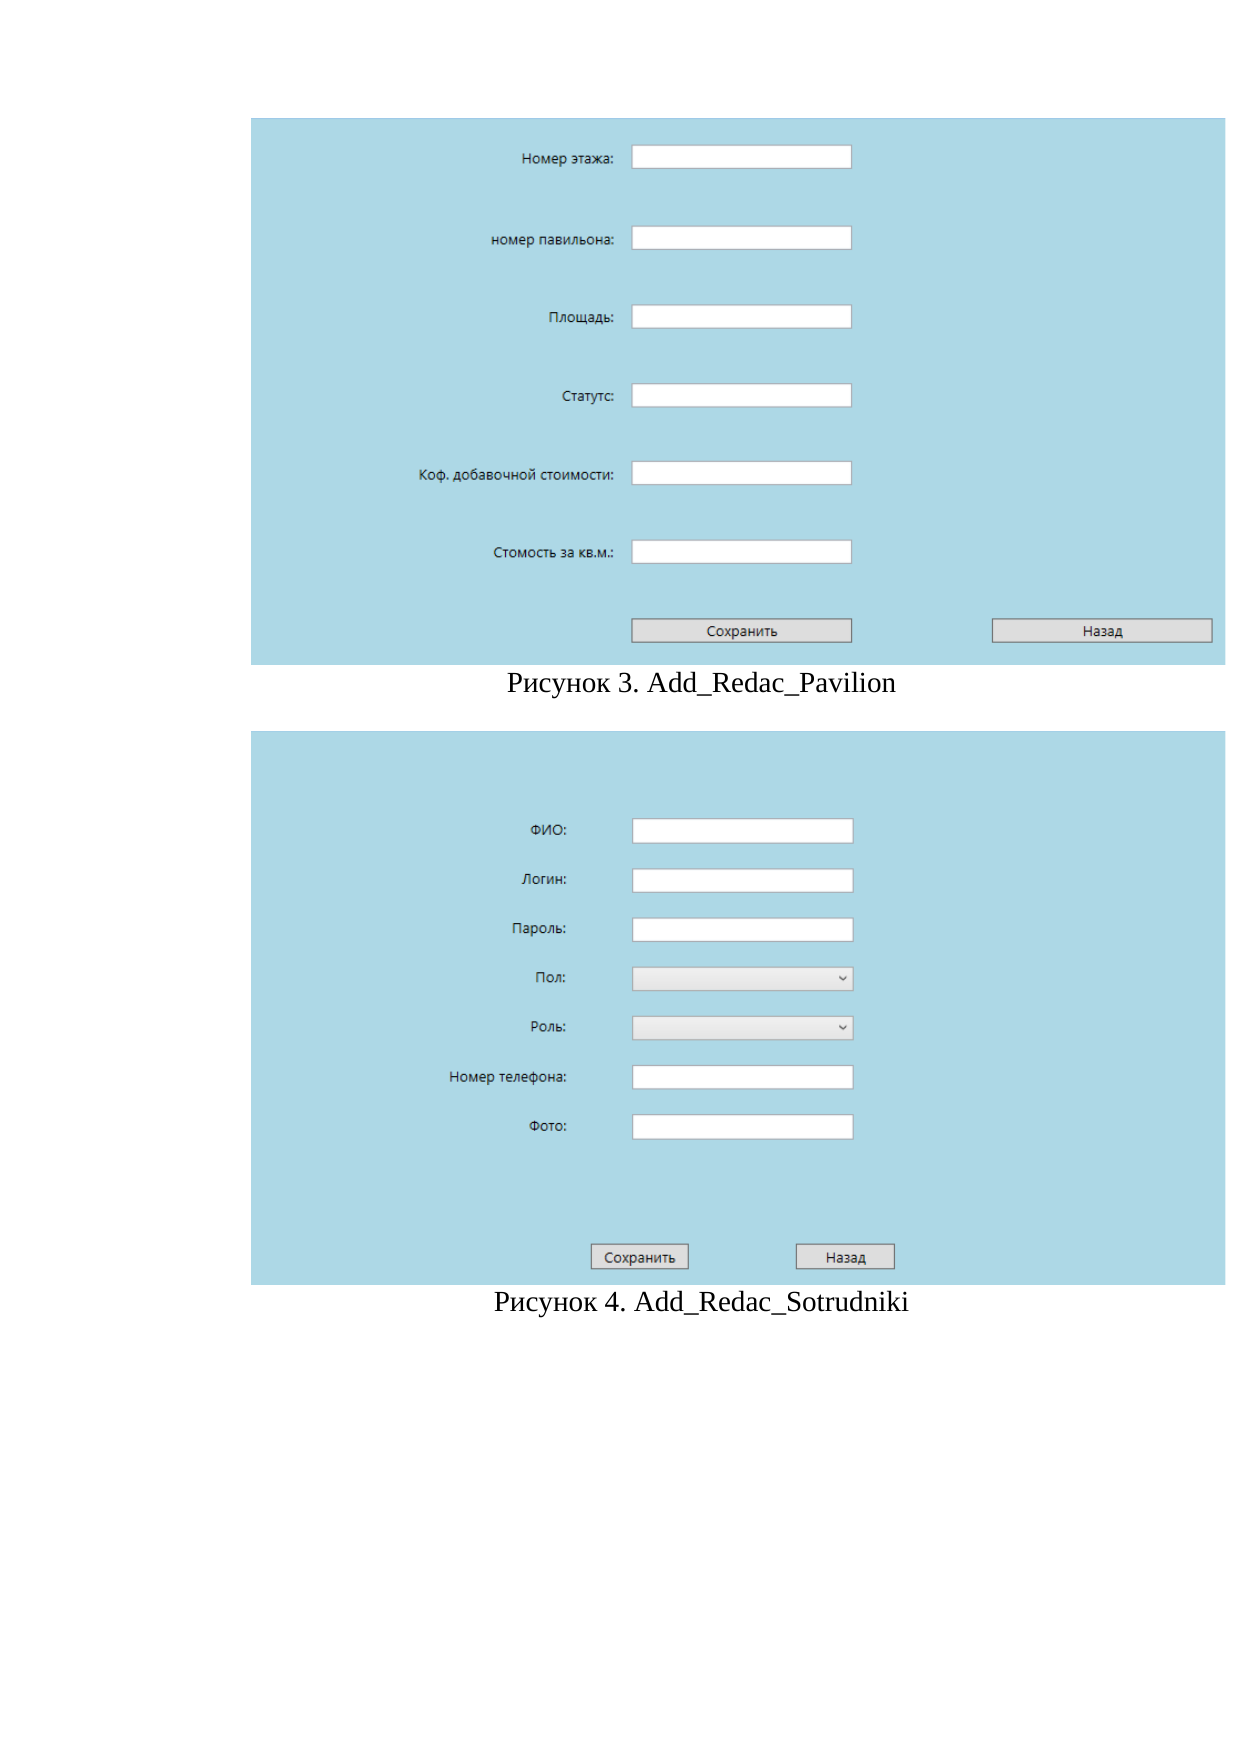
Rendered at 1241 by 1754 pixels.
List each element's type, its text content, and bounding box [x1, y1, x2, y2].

text Рисунок 4. Add_Redac_Sotrudniki [177, 1284, 1152, 1318]
text Рисунок 3. Add_Redac_Pavilion [177, 665, 1152, 698]
picture [251, 731, 1226, 1285]
picture [251, 118, 1226, 665]
